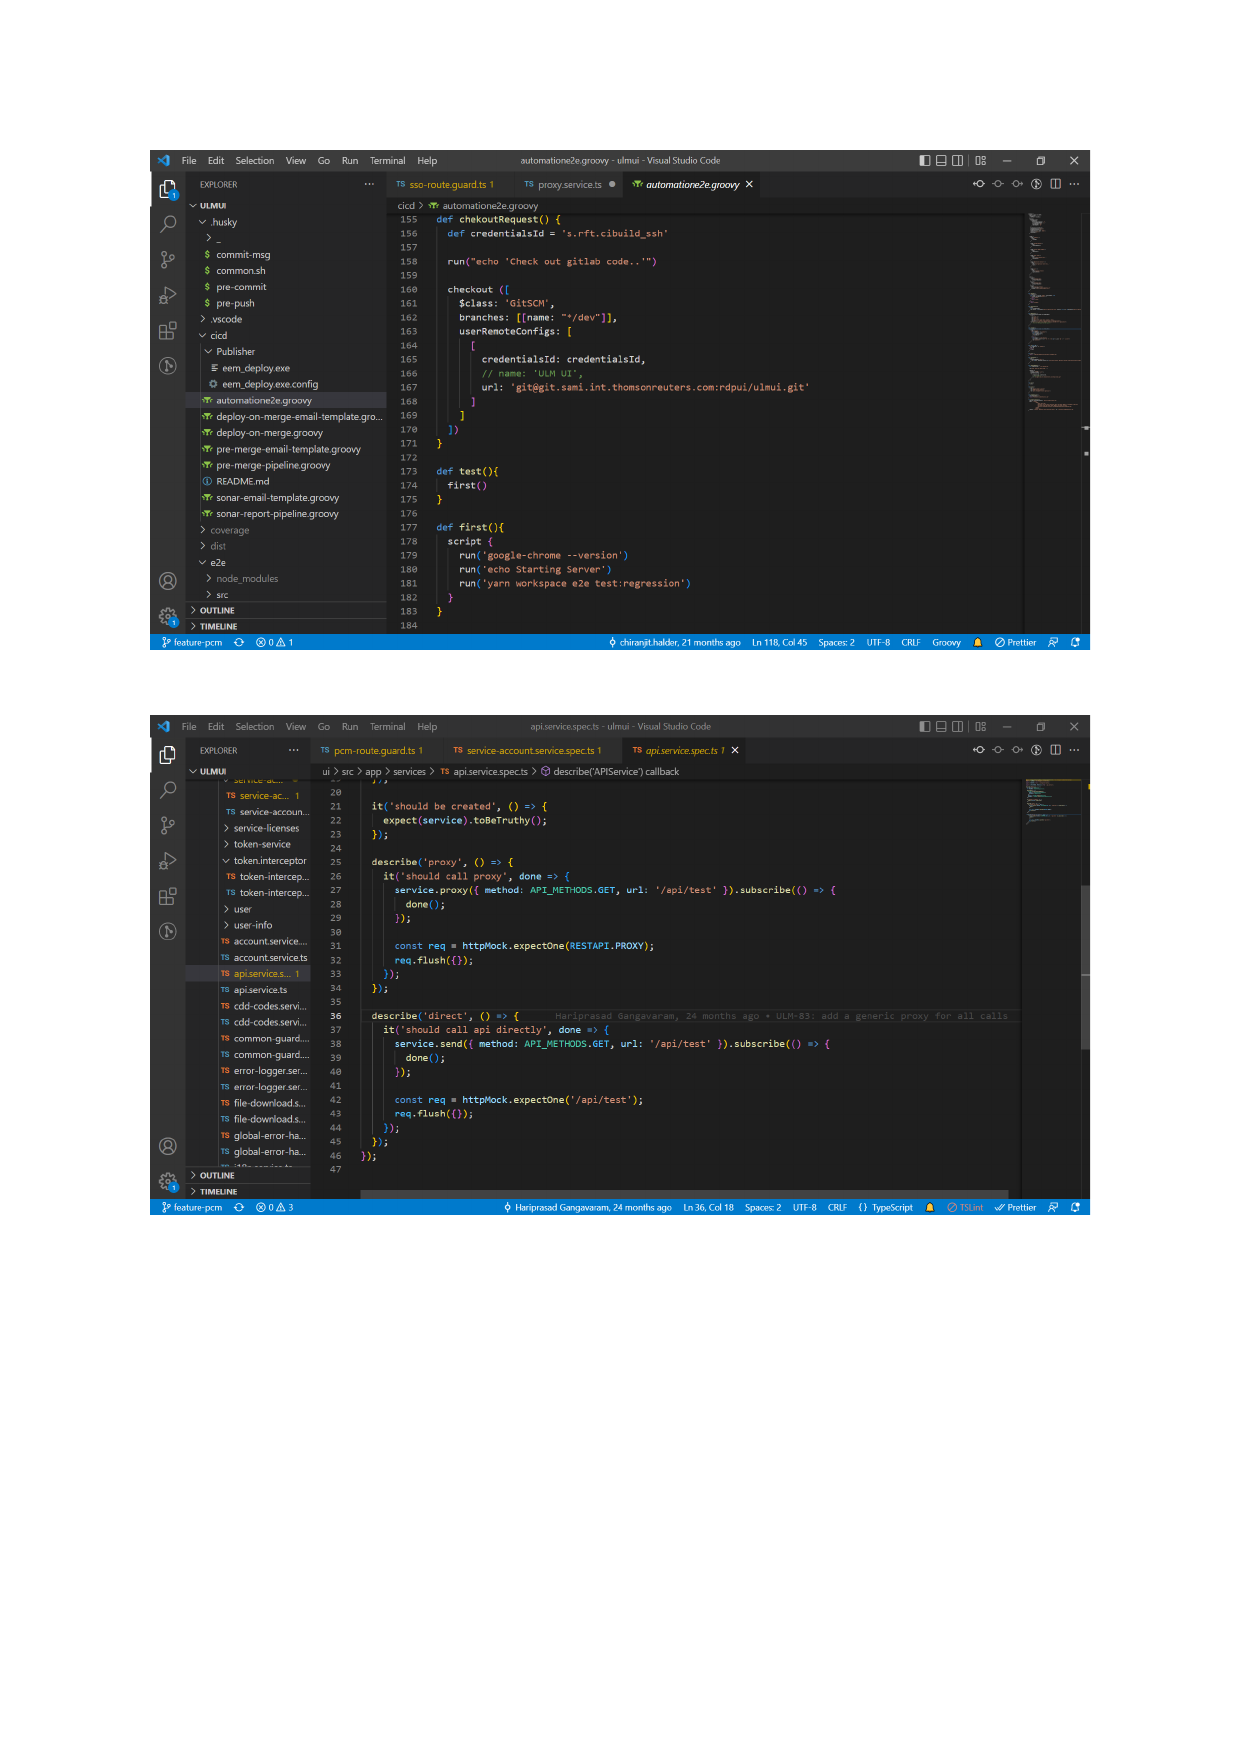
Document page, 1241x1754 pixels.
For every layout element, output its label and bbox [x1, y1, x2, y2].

picture [150, 150, 1091, 650]
picture [150, 715, 1091, 1215]
